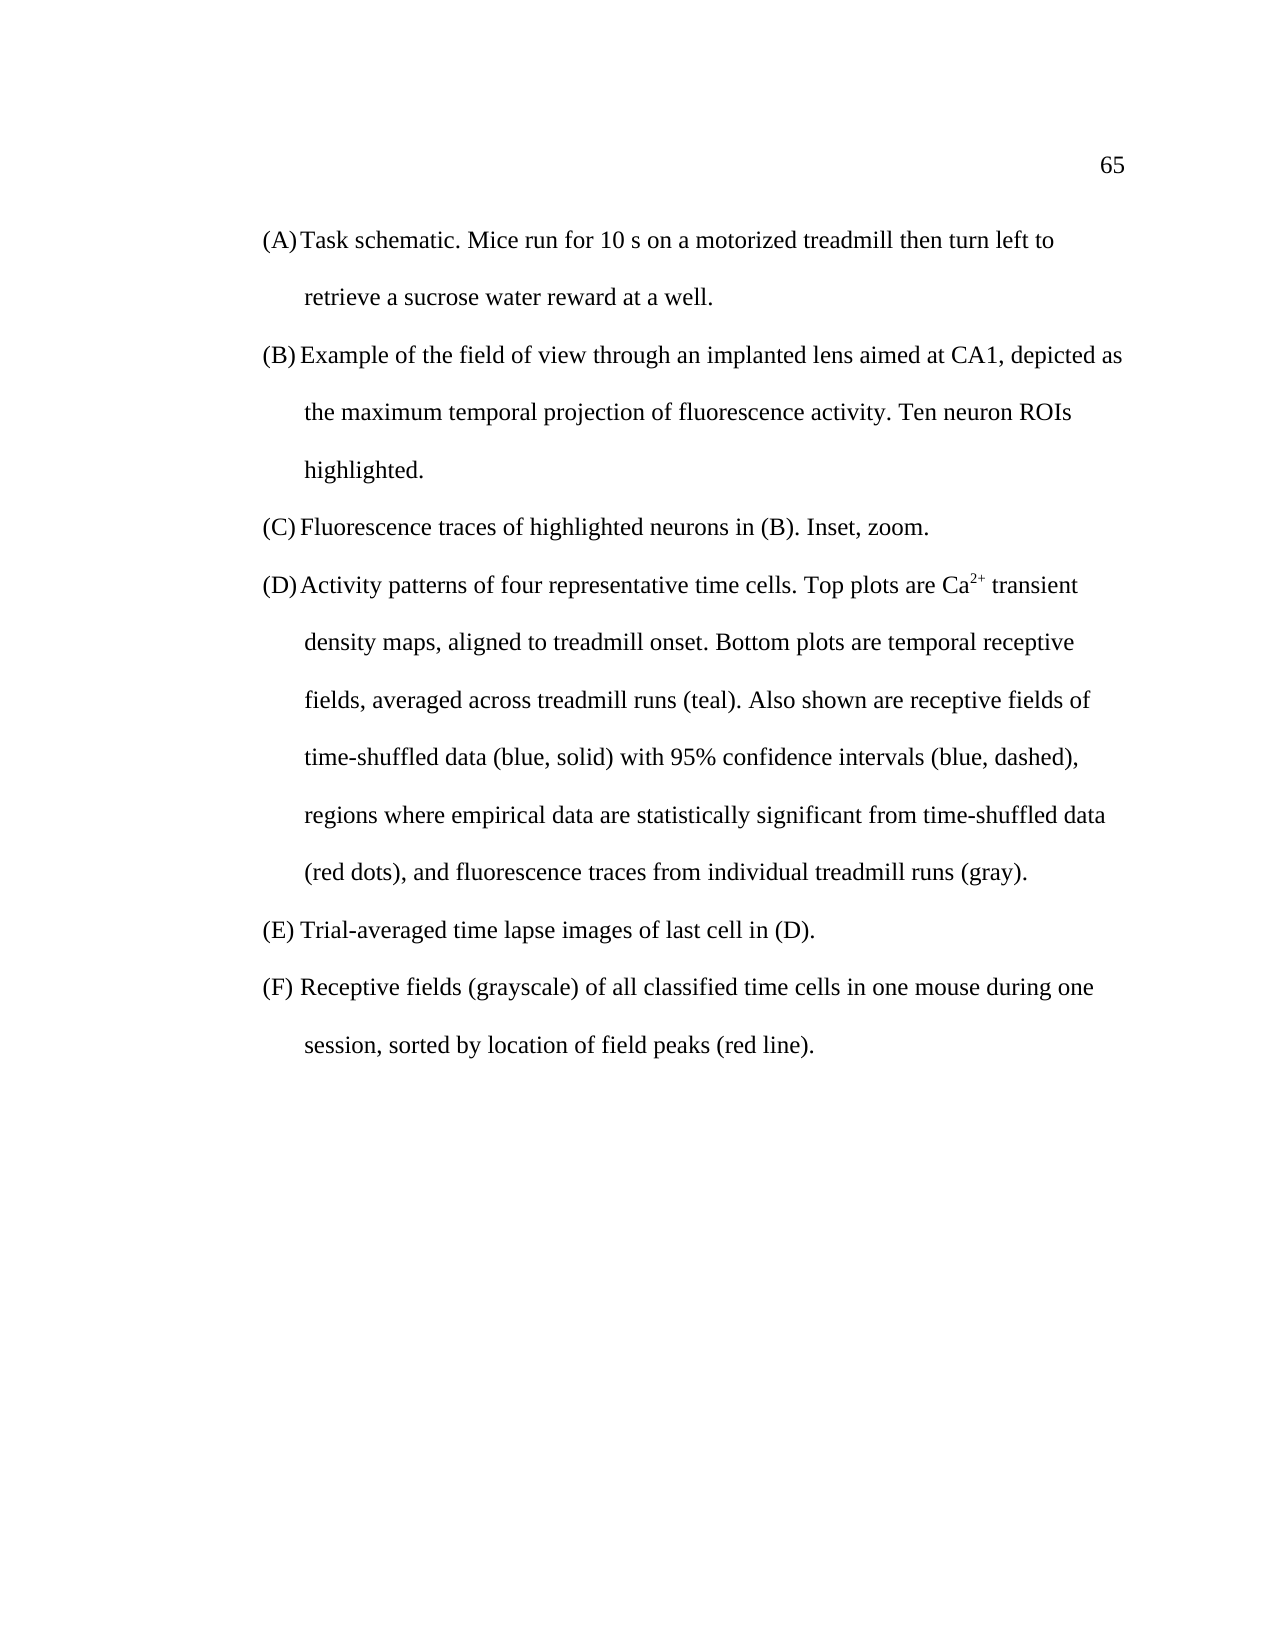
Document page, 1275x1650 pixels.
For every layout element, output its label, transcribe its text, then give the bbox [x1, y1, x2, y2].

list Trial-averaged time lapse images of last cell in (D). [262, 915, 1125, 944]
list Fluorescence traces of highlighted neurons in (B). Inset, zoom. [262, 512, 1125, 541]
list Activity patterns of four representative time cells. Top plots are Ca2+ transient density maps, aligned to treadmill onset. Bottom plots are temporal receptive fields, averaged across treadmill runs (teal). Also shown are receptive fields of time-shuffled data (blue, solid) with 95% confidence intervals (blue, dashed), regions where empirical data are statistically significant from time-shuffled data (red dots), and fluorescence traces from individual treadmill runs (gray). [262, 570, 1125, 886]
list Task schematic. Mice run for 10 s on a motorized treadmill then turn left to retrieve a sucrose water reward at a well. [262, 225, 1125, 311]
list Example of the field of view through an implanted lens aimed at CA1, depicted as the maximum temporal projection of fluorescence activity. Ten neuron ROIs highlighted. [262, 340, 1125, 484]
list Receptive fields (grayscale) of all classified time cells in one mouse during one session, sorted by location of field peaks (red line). [262, 972, 1125, 1059]
